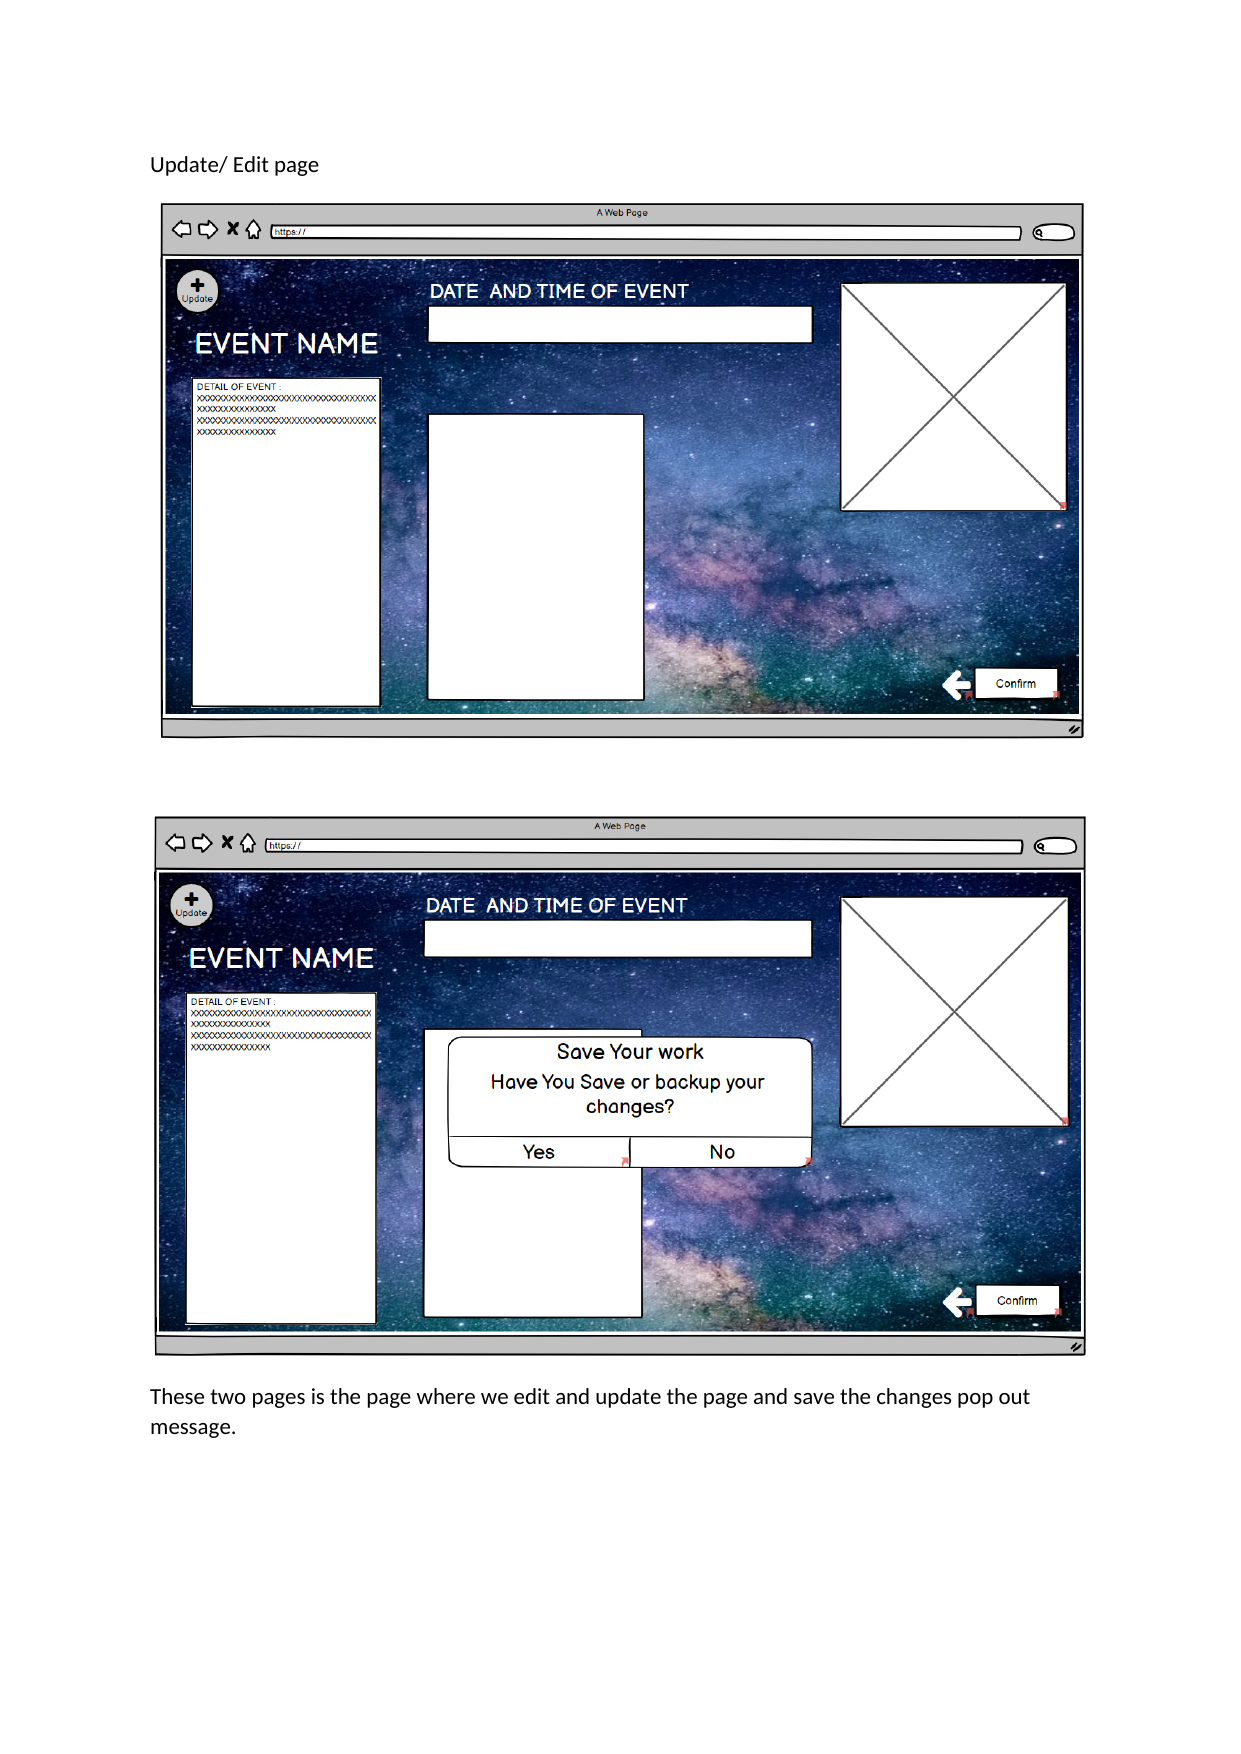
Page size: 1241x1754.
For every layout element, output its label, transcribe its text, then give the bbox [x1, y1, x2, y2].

text These two pages is the page where we edit and update the page and save the changes pop out message. [150, 1382, 1090, 1440]
text Update/ Edit page [150, 150, 1090, 178]
picture [150, 196, 1091, 749]
picture [150, 813, 1091, 1363]
